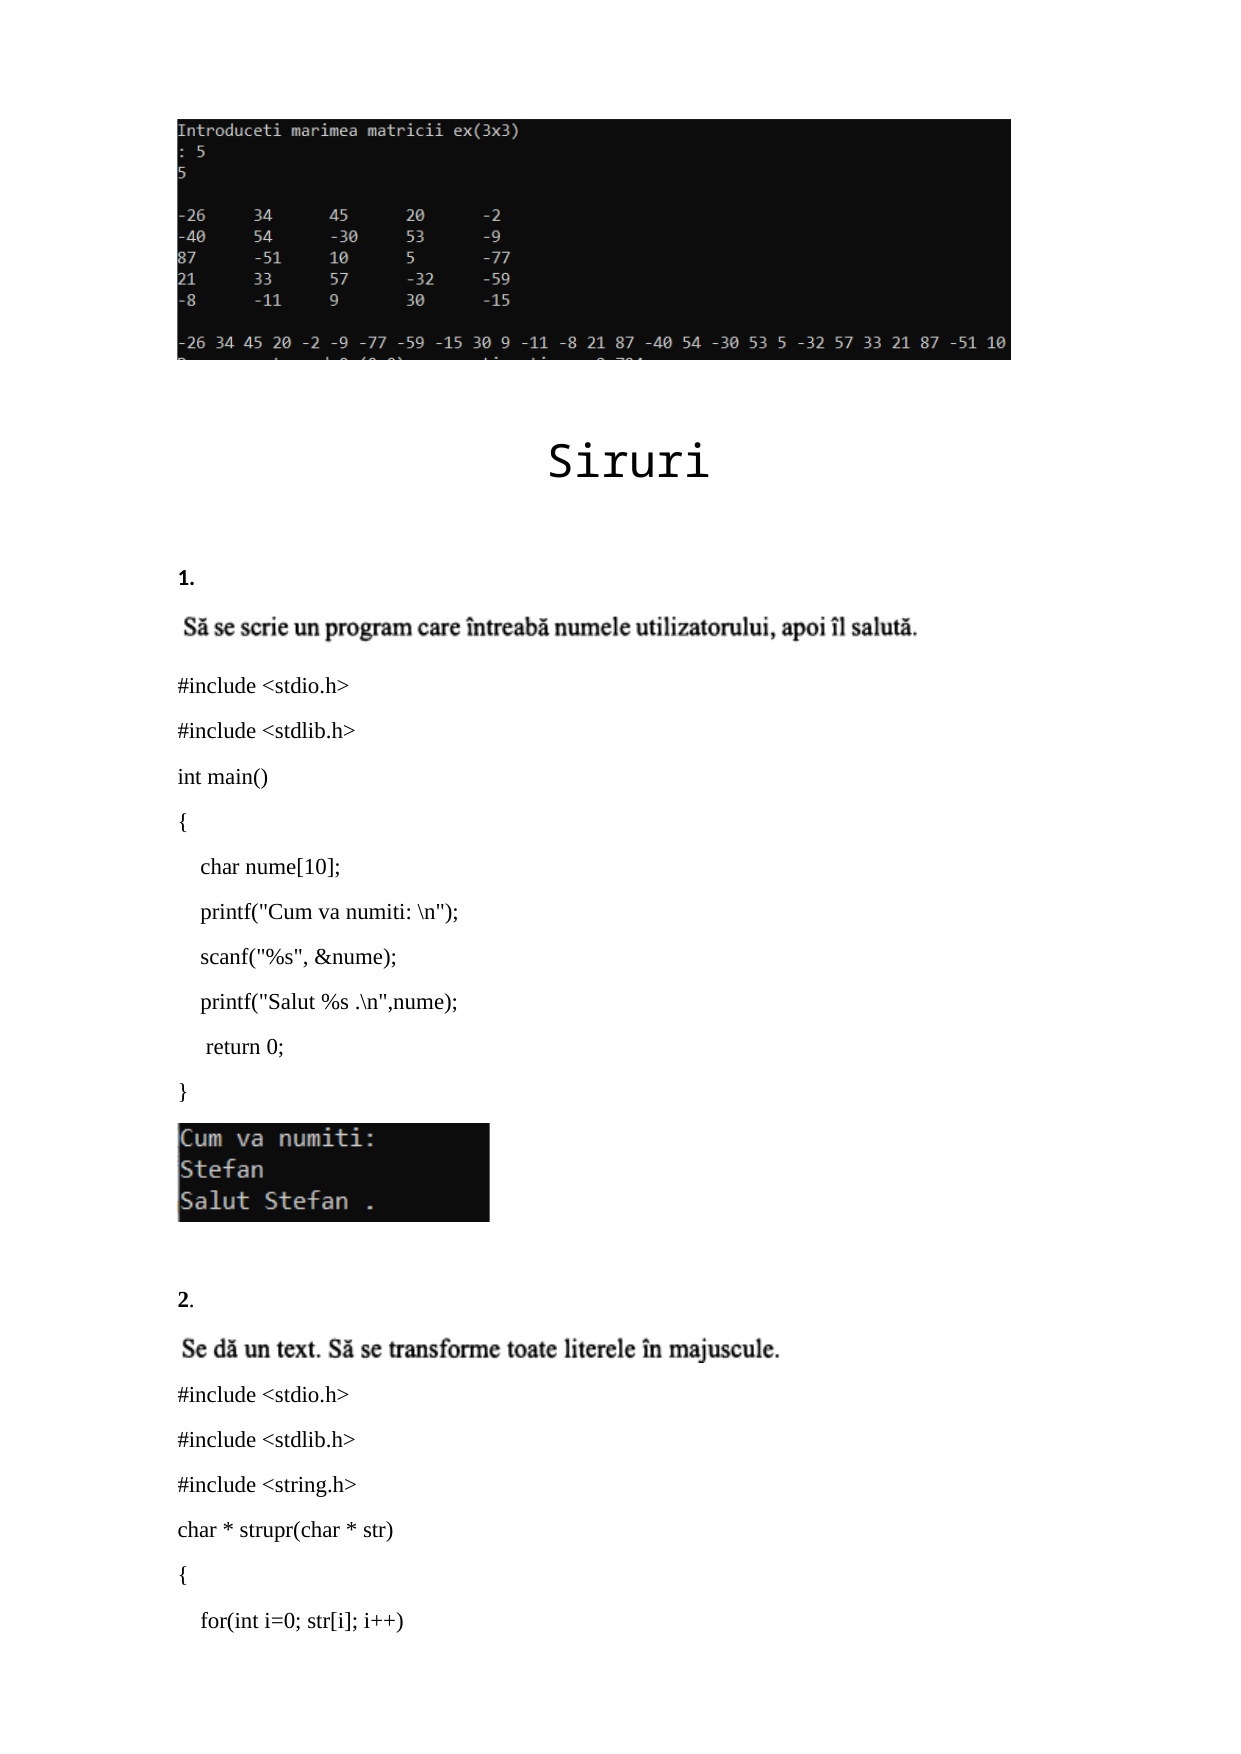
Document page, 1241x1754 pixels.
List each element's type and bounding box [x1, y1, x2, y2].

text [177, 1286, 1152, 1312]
picture [177, 610, 931, 654]
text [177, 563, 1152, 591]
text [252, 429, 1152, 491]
picture [177, 1123, 490, 1222]
picture [177, 1331, 790, 1363]
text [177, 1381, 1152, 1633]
picture [177, 118, 1011, 360]
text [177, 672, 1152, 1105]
